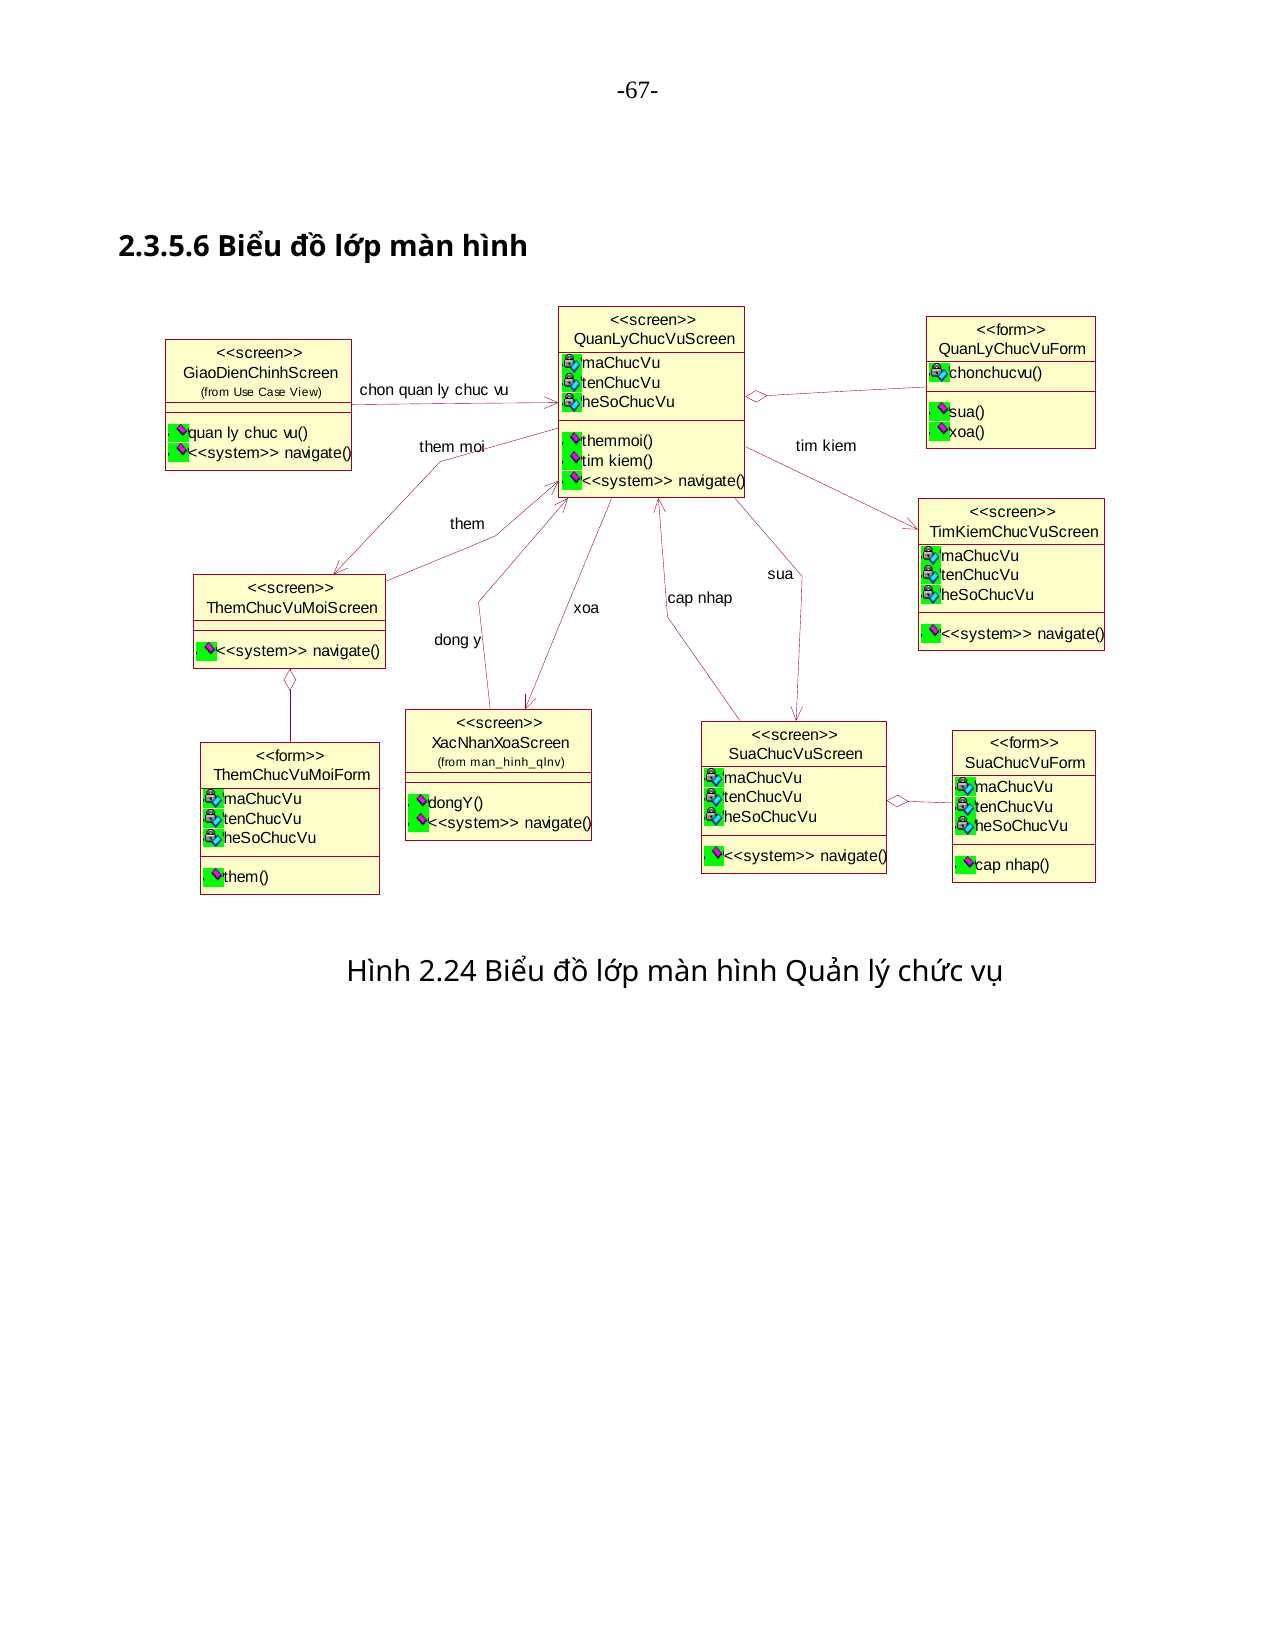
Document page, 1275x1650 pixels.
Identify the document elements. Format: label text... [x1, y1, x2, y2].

text Hình 2.24 Biểu đồ lớp màn hình Quản lý chức vụ [193, 950, 1157, 990]
subtitle 2.3.5.6 Biểu đồ lớp màn hình [118, 225, 1157, 264]
